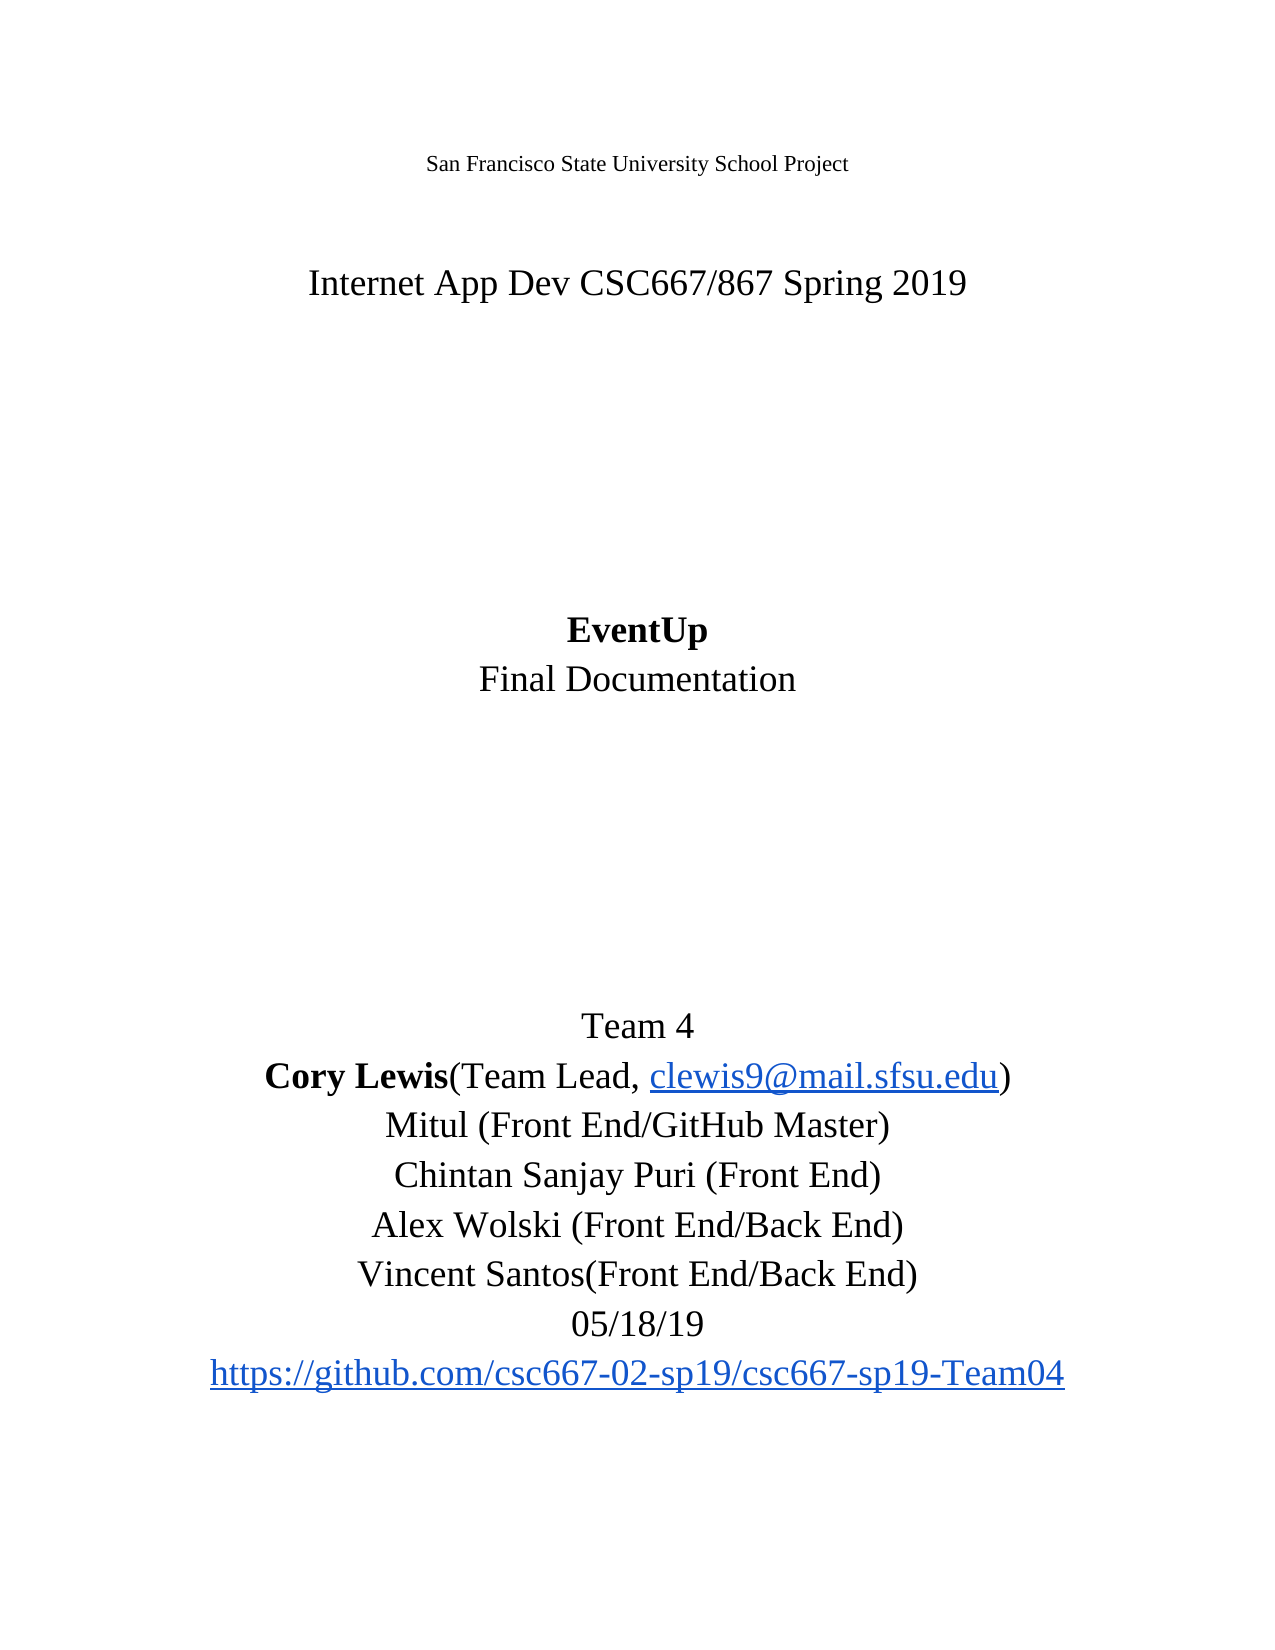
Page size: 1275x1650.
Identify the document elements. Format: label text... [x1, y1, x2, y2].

text San Francisco State University School Project [150, 150, 1125, 176]
text Mitul (Front End/GitHub Master) [150, 1103, 1125, 1146]
text 05/18/19 [150, 1301, 1125, 1344]
text EventUp [150, 607, 1125, 650]
text Cory Lewis(Team Lead, clewis9@mail.sfsu.edu) [150, 1053, 1125, 1096]
text Alex Wolski (Front End/Back End) [150, 1202, 1125, 1245]
text Final Documentation [150, 657, 1125, 700]
text Internet App Dev CSC667/867 Spring 2019 [150, 260, 1125, 303]
text Chintan Sanjay Puri (Front End) [150, 1152, 1125, 1196]
text https://github.com/csc667-02-sp19/csc667-sp19-Team04 [150, 1351, 1125, 1424]
text Vincent Santos(Front End/Back End) [150, 1252, 1125, 1295]
text Team 4 [150, 1004, 1125, 1047]
